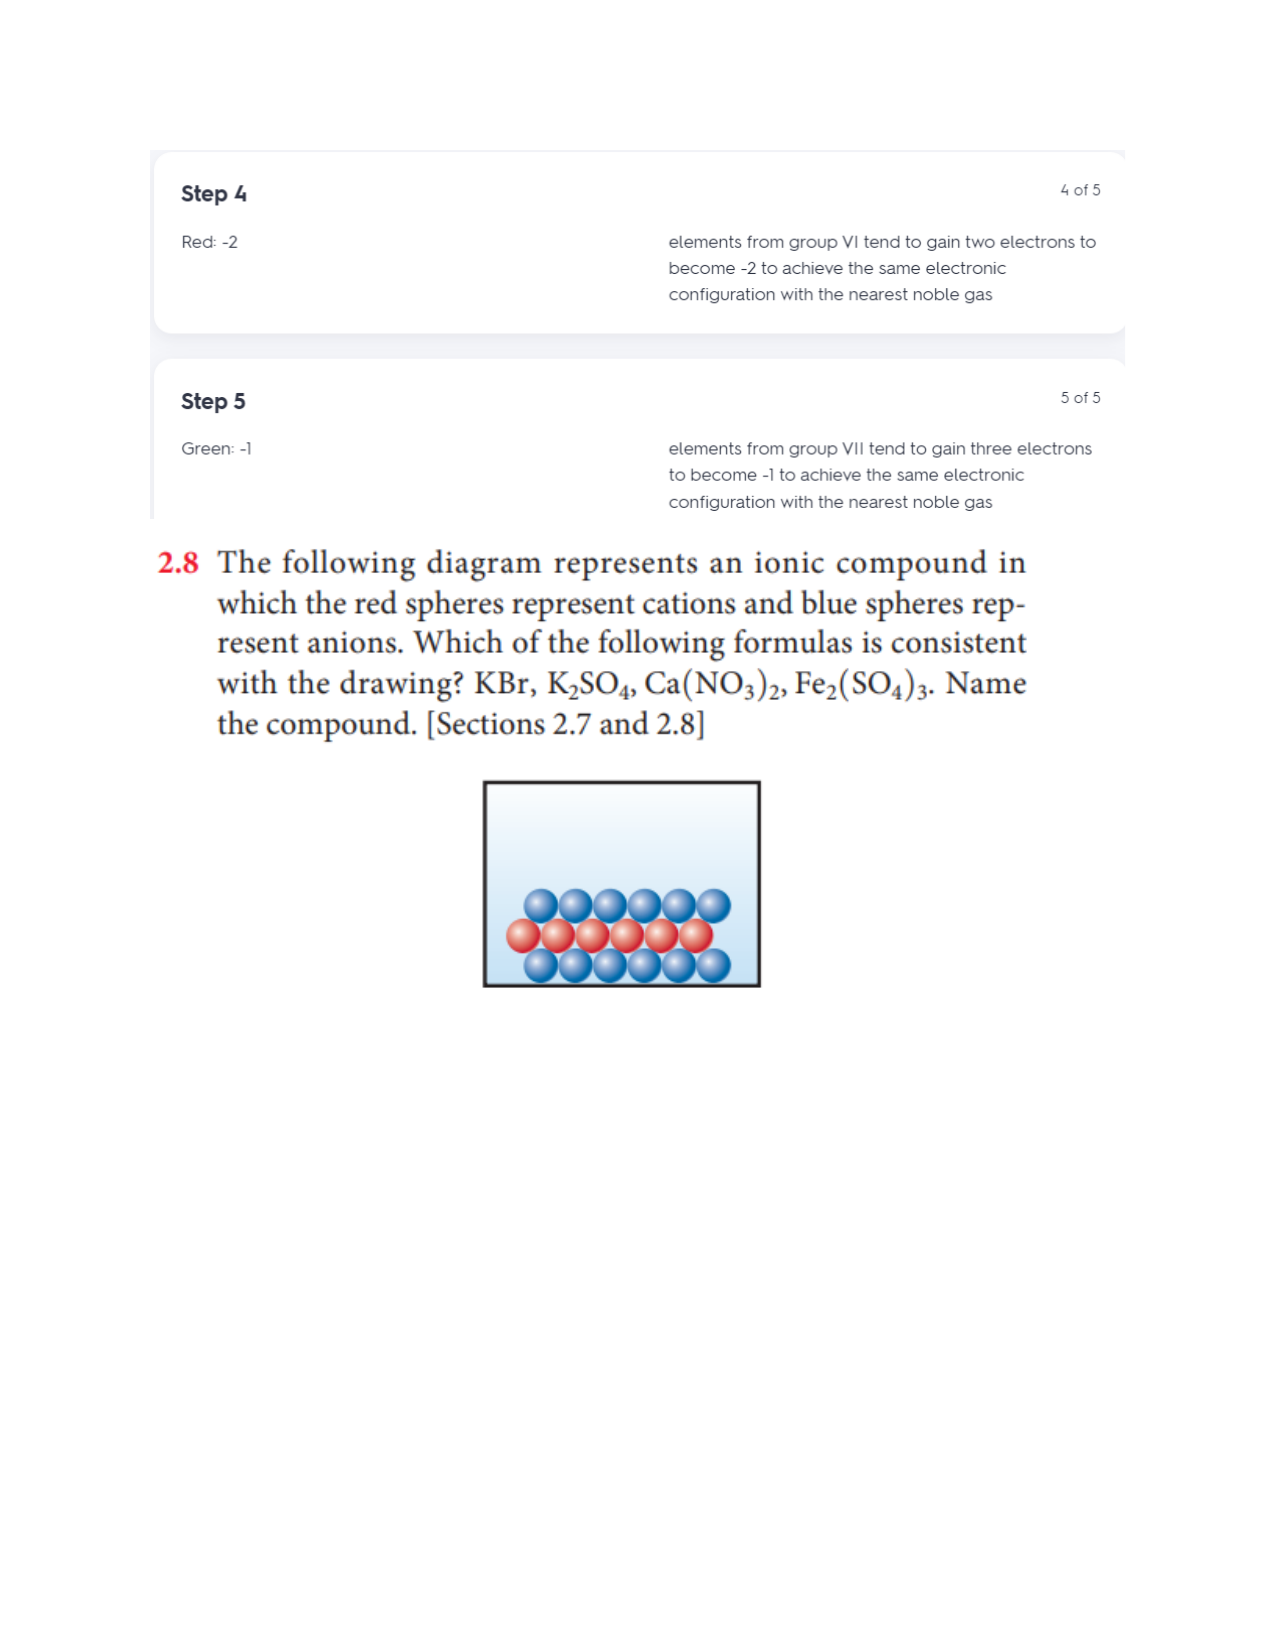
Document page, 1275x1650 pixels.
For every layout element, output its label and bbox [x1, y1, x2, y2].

picture [150, 150, 1125, 519]
picture [150, 537, 1041, 1002]
